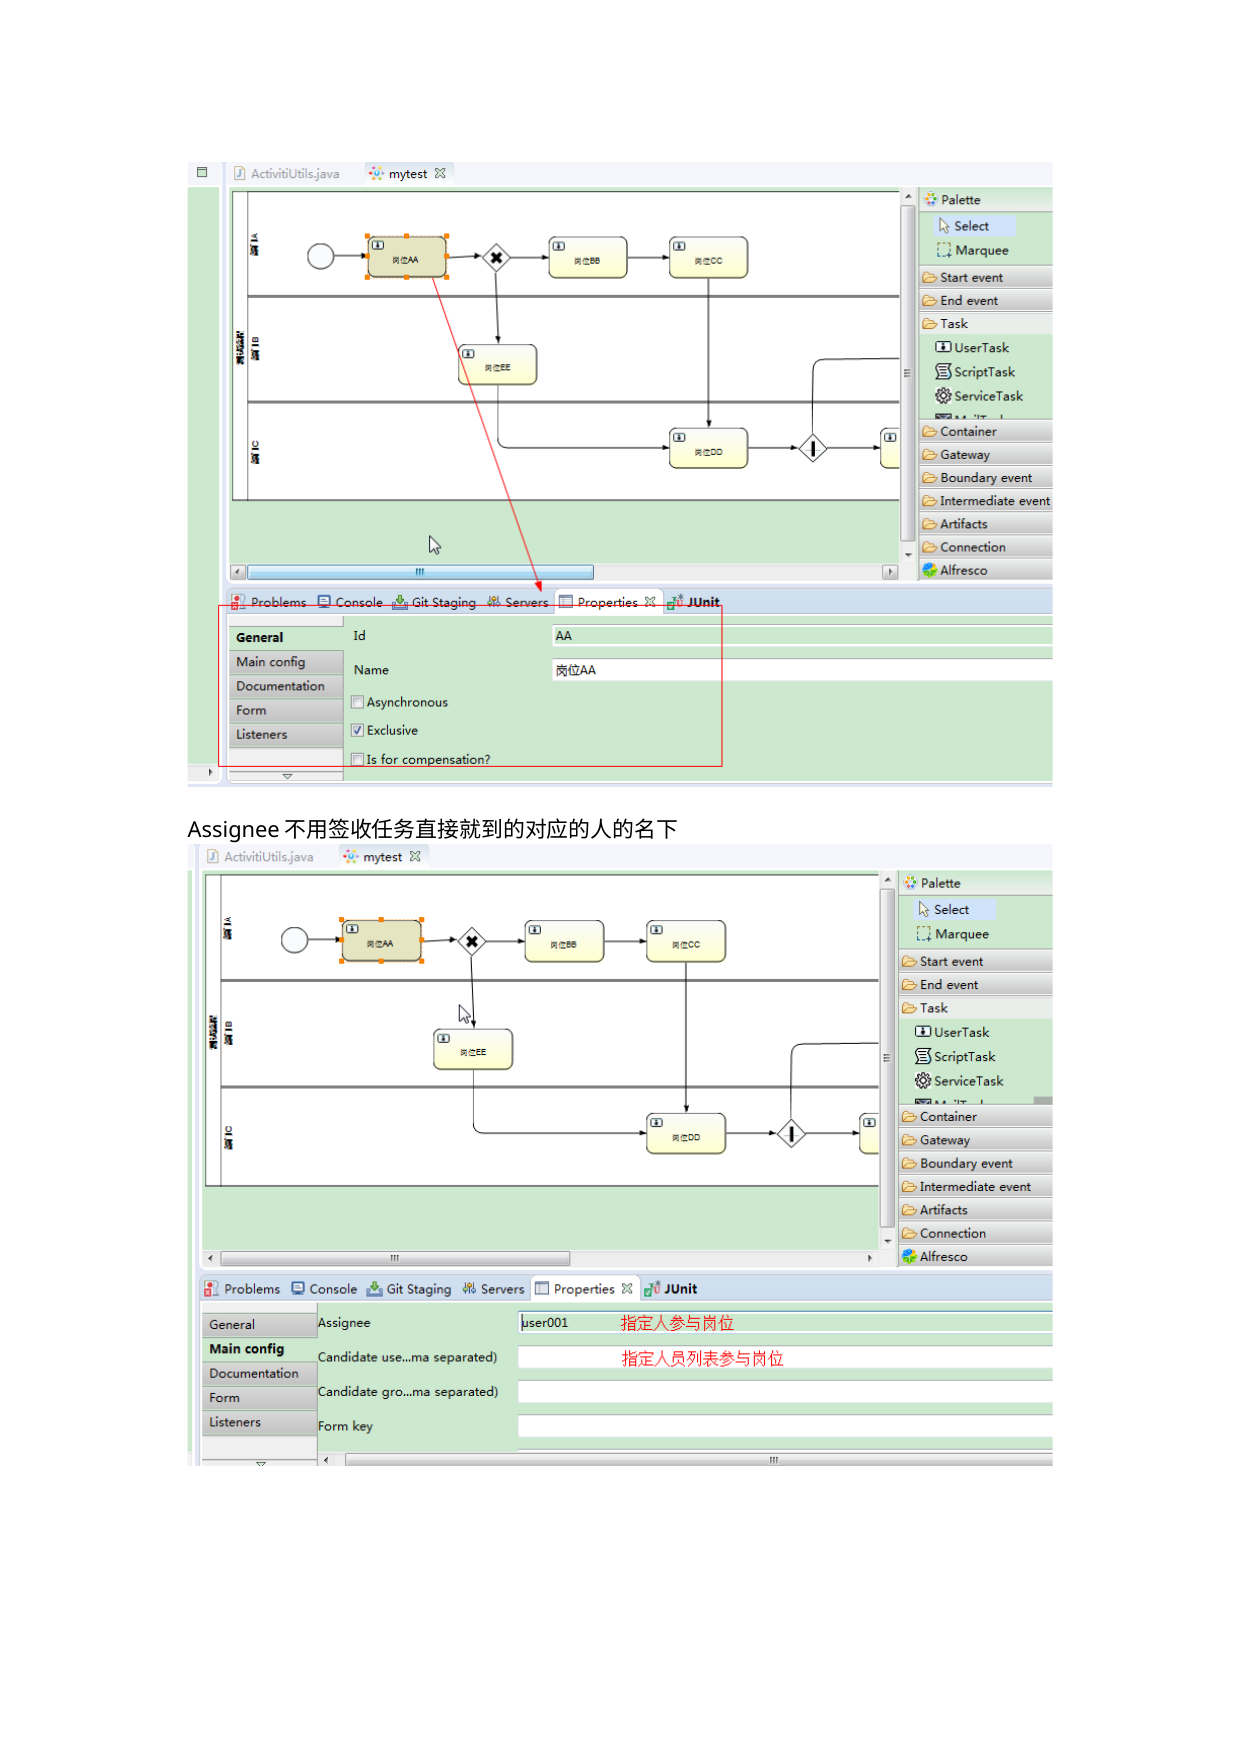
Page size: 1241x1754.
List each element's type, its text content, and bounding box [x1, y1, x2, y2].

picture [187, 844, 1053, 1466]
picture [187, 162, 1053, 787]
text Assignee不用签收任务直接就到的对应的人的名下 [187, 812, 1053, 844]
